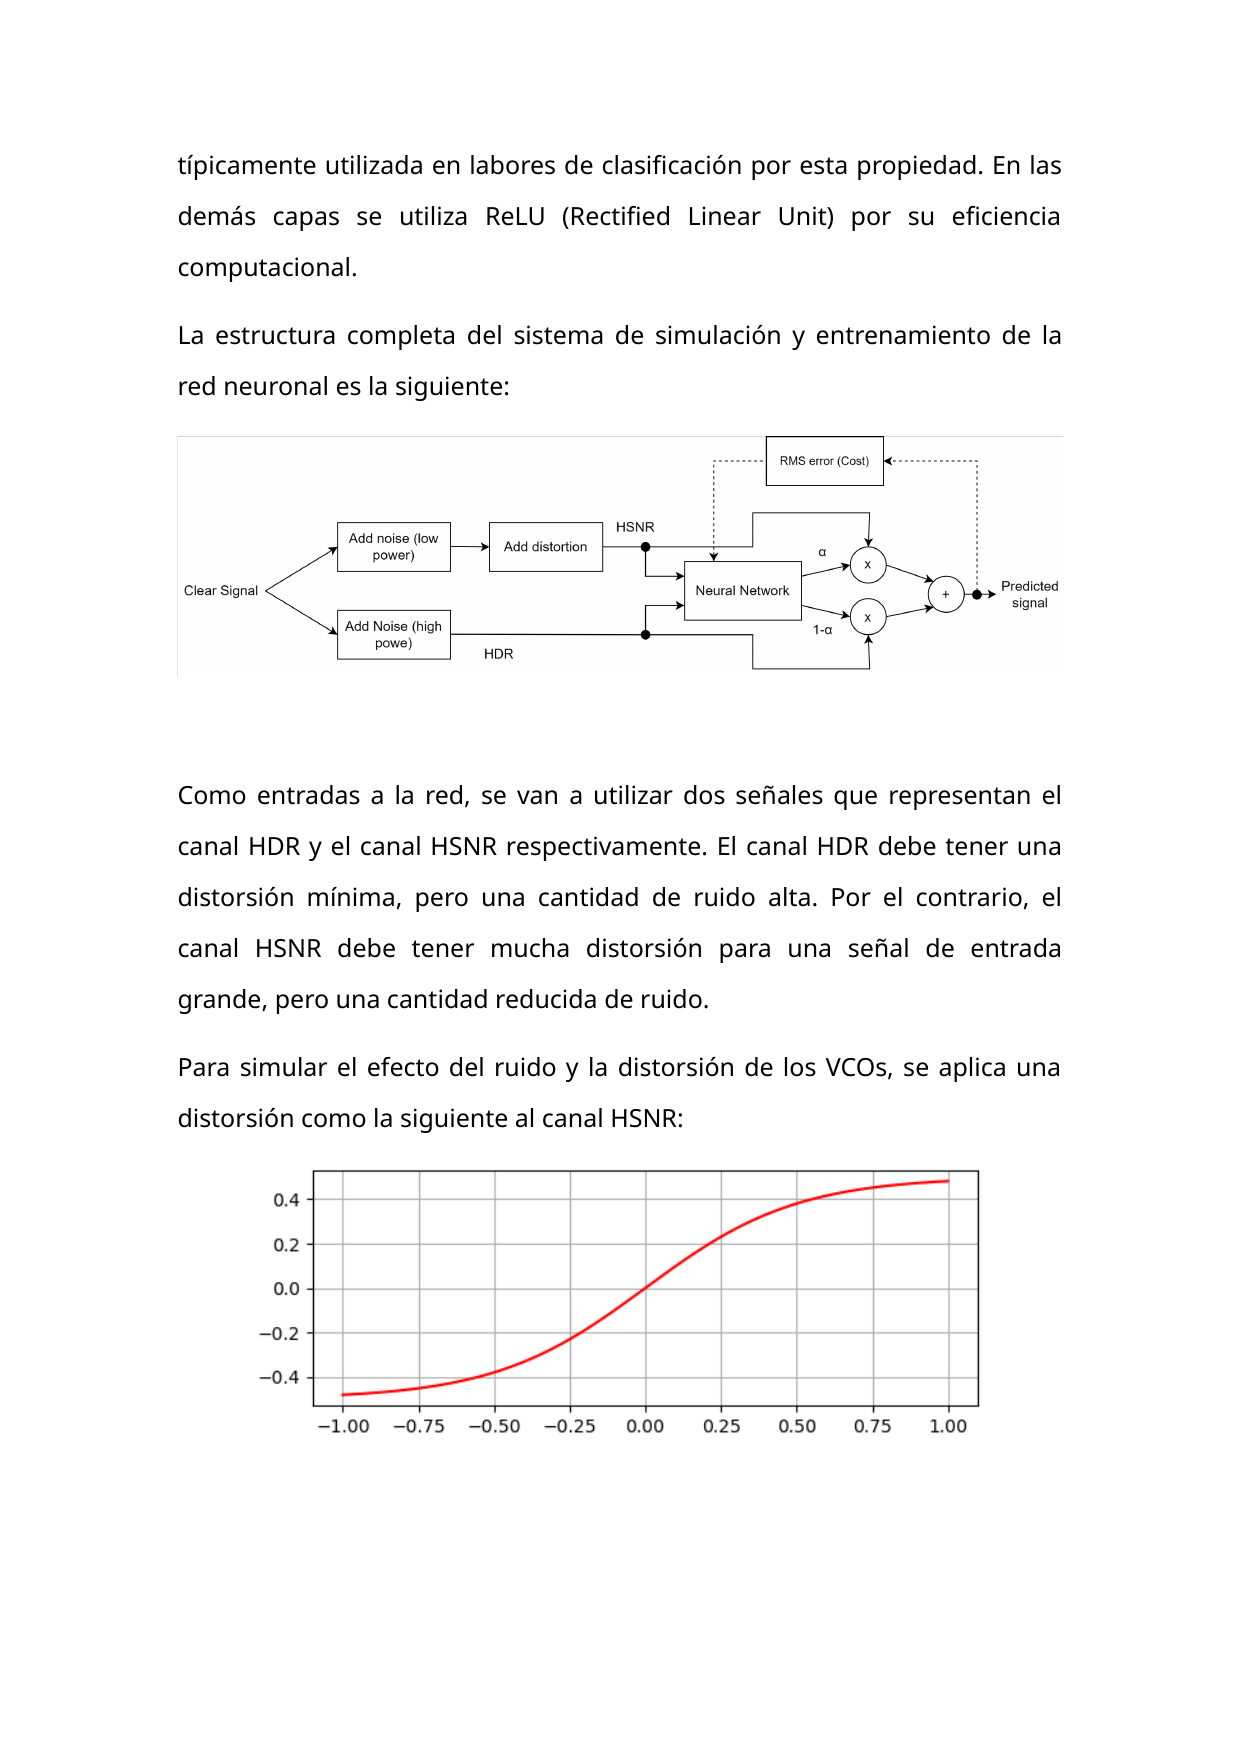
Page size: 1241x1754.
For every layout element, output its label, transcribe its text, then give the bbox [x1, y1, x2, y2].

text Como entradas a la red, se van a utilizar dos señales que representan el canal HDR y el canal HSNR respectivamente. El canal HDR debe tener una distorsión mínima, pero una cantidad de ruido alta. Por el contrario, el canal HSNR debe tener mucha distorsión para una señal de entrada grande, pero una cantidad reducida de ruido. [177, 778, 1063, 1016]
text La estructura completa del sistema de simulación y entrenamiento de la red neuronal es la siguiente: [177, 317, 1063, 402]
picture [177, 436, 1063, 677]
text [177, 148, 1063, 284]
picture [258, 1168, 983, 1439]
text Para simular el efecto del ruido y la distorsión de los VCOs, se aplica una distorsión como la siguiente al canal HSNR: [177, 1050, 1063, 1135]
